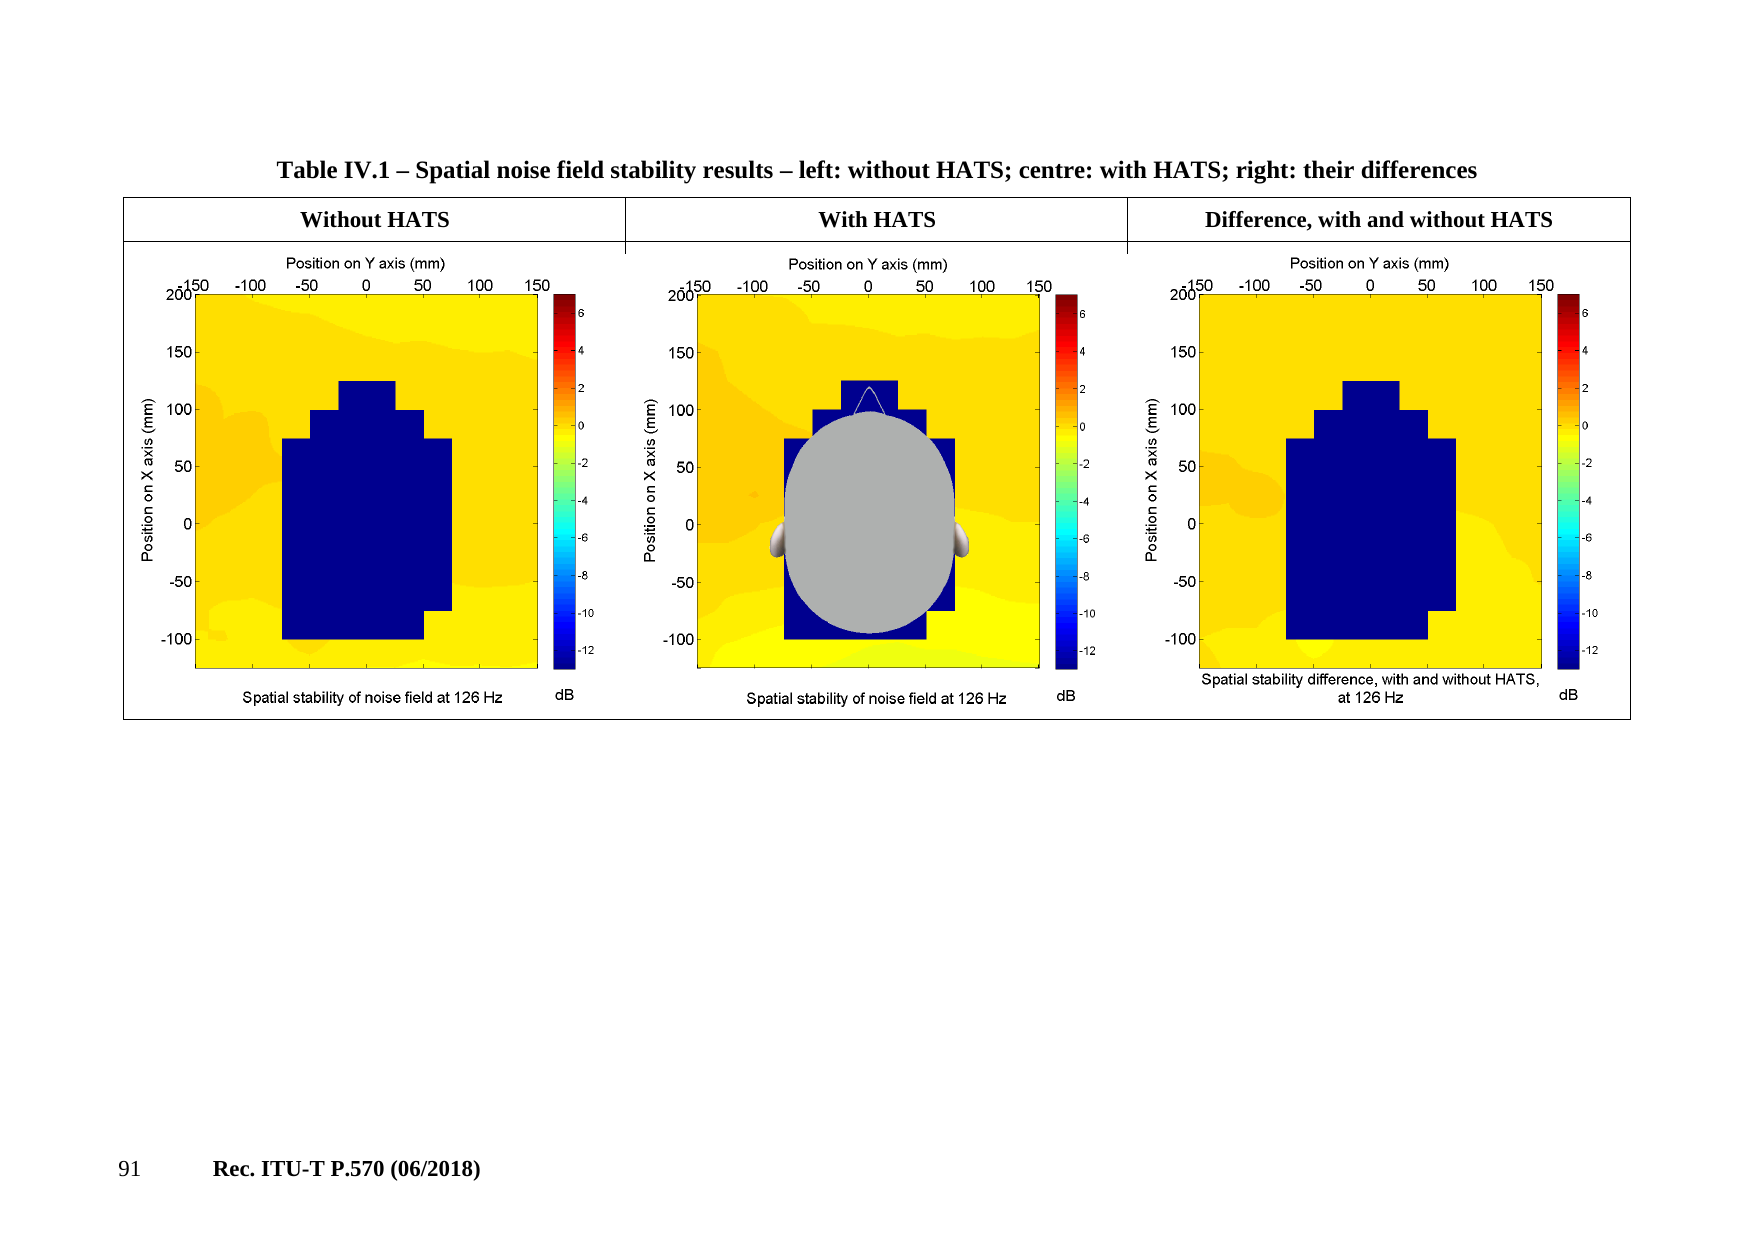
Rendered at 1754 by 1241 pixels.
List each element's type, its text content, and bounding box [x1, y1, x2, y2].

picture [1139, 254, 1630, 719]
table_cell [1128, 242, 1630, 718]
table_header Without HATS [124, 198, 625, 241]
table_cell [626, 242, 1127, 718]
picture [135, 254, 626, 719]
picture [637, 254, 1128, 719]
title Table IV.1 – Spatial noise field stability results – left: without HATS; centre: with HATS; right: their differences [118, 156, 1636, 184]
table_header With HATS [626, 198, 1127, 241]
table_cell [124, 242, 625, 718]
table_header Difference, with and without HATS [1128, 198, 1630, 241]
